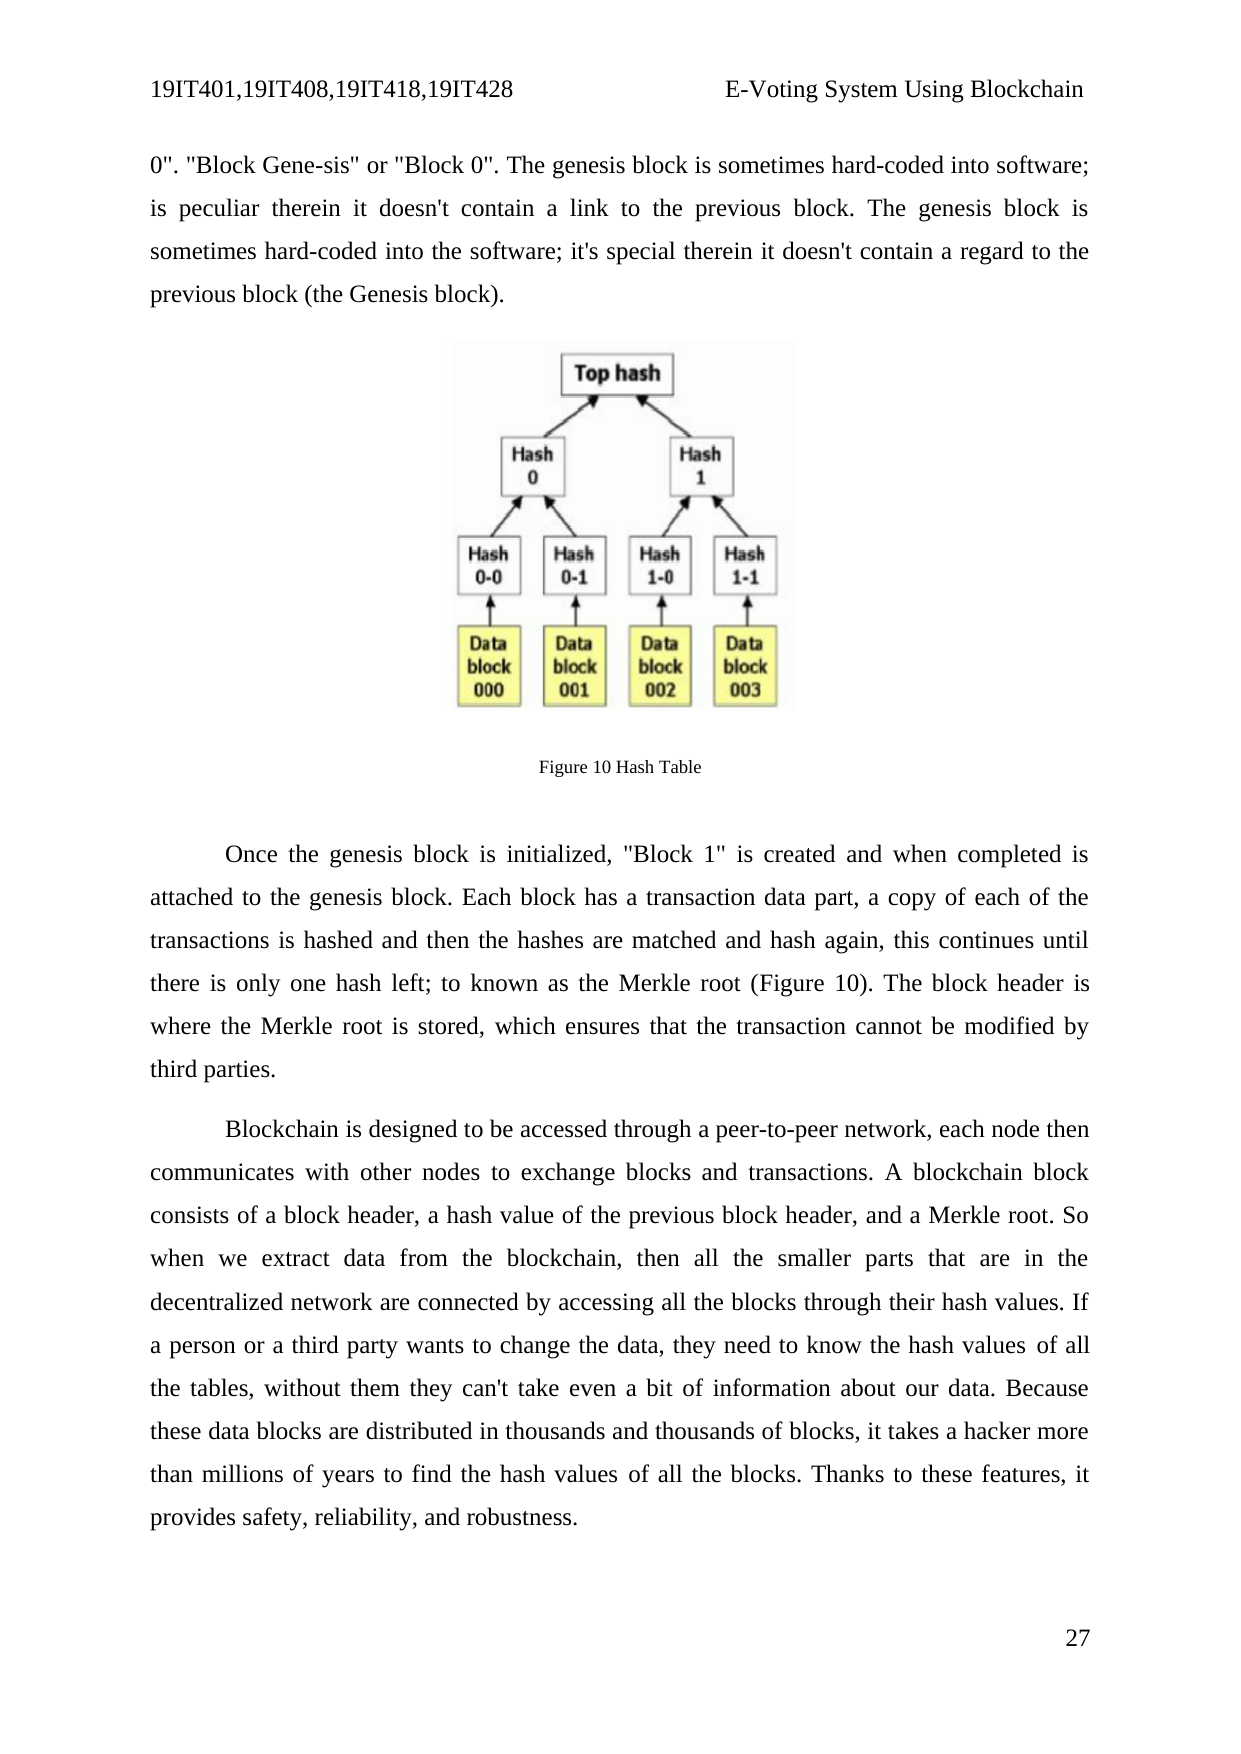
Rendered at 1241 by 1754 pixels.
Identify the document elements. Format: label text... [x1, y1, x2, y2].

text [150, 150, 1090, 308]
picture [395, 339, 845, 725]
text Once the genesis block is initialized, "Block 1" is created and when completed is attached to the genesis block. Each block has a transaction data part, a copy of each of the transactions is hashed and then the hashes are matched and hash again, this continues until there is only one hash left; to known as the Merkle root (Figure 10). The block header is where the Merkle root is stored, which ensures that the transaction cannot be modified by third parties. [150, 839, 1090, 1083]
text Blockchain is designed to be accessed through a peer-to-peer network, each node then communicates with other nodes to exchange blocks and transactions. A blockchain block consists of a block header, a hash value of the previous block header, and a Merkle root. So when we extract data from the blockchain, then all the smaller parts that are in the decentralized network are connected by accessing all the blocks through their hash values. If a person or a third party wants to change the data, they need to know the hash values ​​of all the tables, without them they can't take even a bit of information about our data. Because these data blocks are distributed in thousands and thousands of blocks, it takes a hacker more than millions of years to find the hash values ​​of all the blocks. Thanks to these features, it provides safety, reliability, and robustness. [150, 1114, 1090, 1531]
